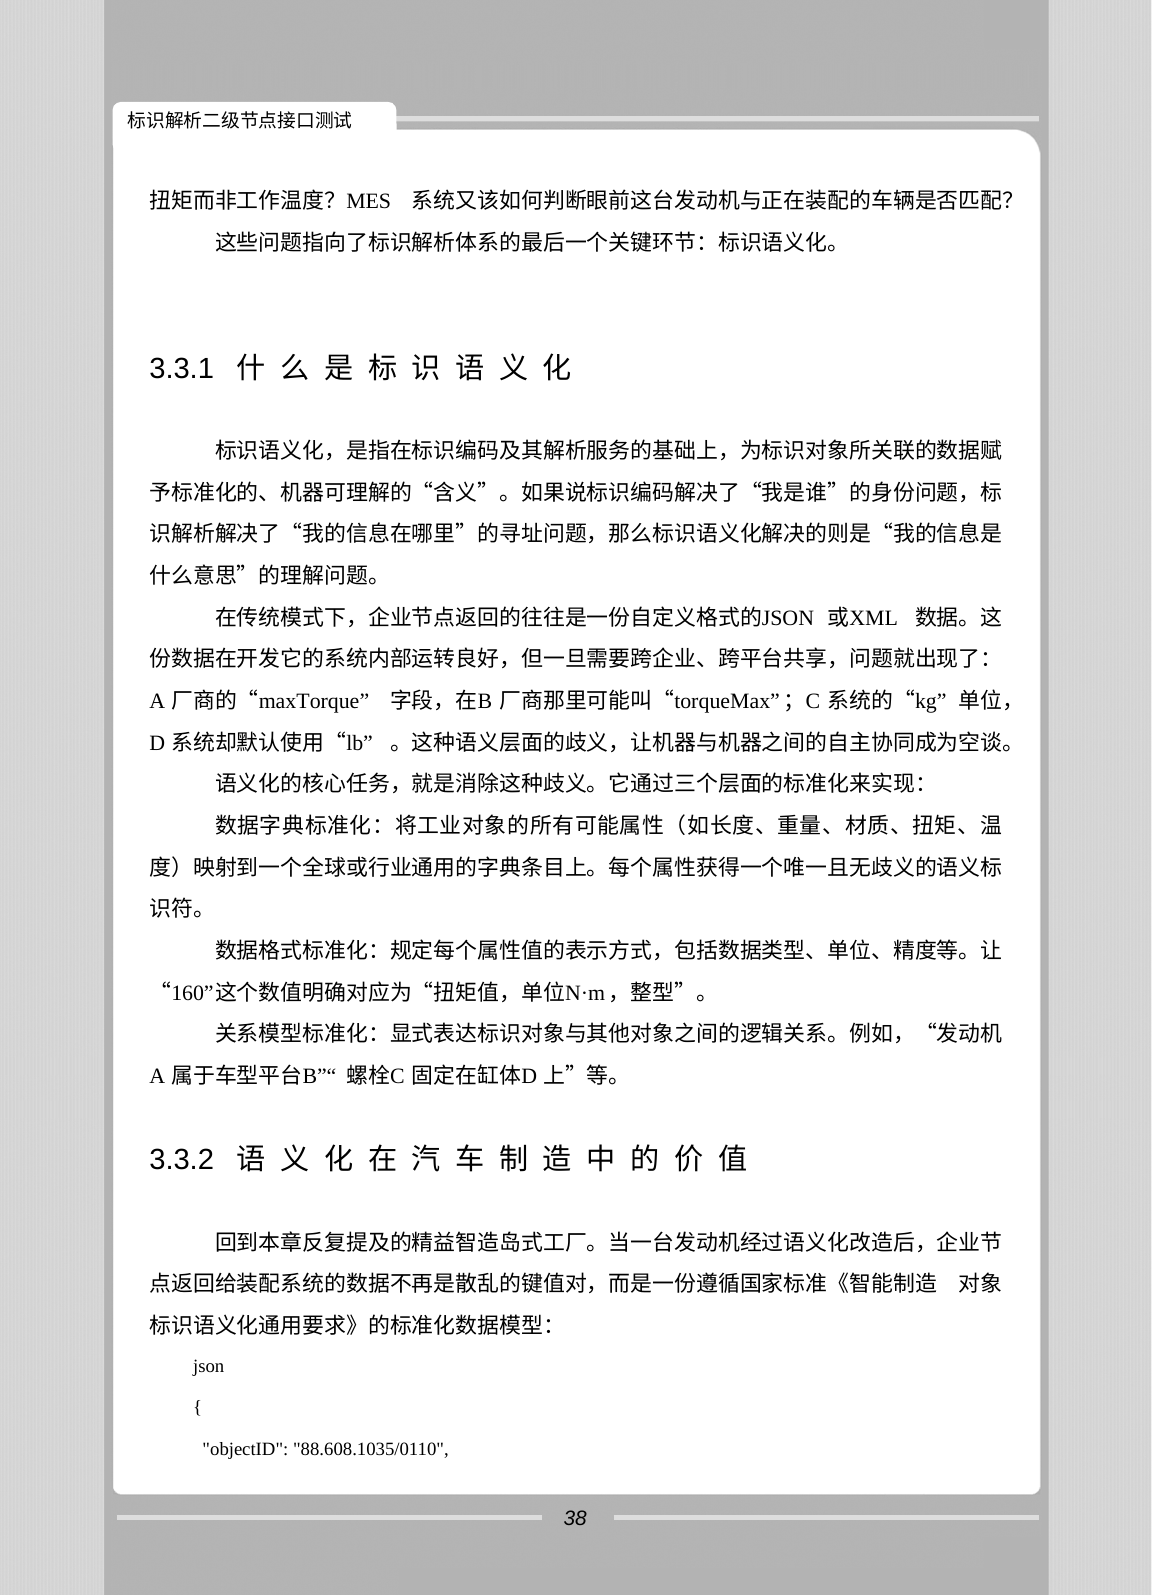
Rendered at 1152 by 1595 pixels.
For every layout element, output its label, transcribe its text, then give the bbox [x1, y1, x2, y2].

text 回到本章反复提及的精益智造岛式工厂。当一台发动机经过语义化改造后，企业节点返回给装配系统的数据不再是散乱的键值对，而是一份遵循国家标准《智能制造 对象标识语义化通用要求》的标准化数据模型： [149, 1219, 1002, 1344]
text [149, 178, 1002, 219]
text "objectID": "88.608.1035/0110", [149, 1428, 1002, 1469]
text 这些问题指向了标识解析体系的最后一个关键环节：标识语义化。 [149, 219, 1002, 261]
subtitle 3.3.1 什么是标识语义化 [149, 324, 1002, 407]
text 语义化的核心任务，就是消除这种歧义。它通过三个层面的标准化来实现： [149, 761, 1002, 803]
text 数据格式标准化：规定每个属性值的表示方式，包括数据类型、单位、精度等。让“160”这个数值明确对应为“扭矩值，单位N·m，整型”。 [149, 928, 1002, 1011]
picture [0, 0, 1152, 1595]
text 标识语义化，是指在标识编码及其解析服务的基础上，为标识对象所关联的数据赋予标准化的、机器可理解的“含义”。如果说标识编码解决了“我是谁”的身份问题，标识解析解决了“我的信息在哪里”的寻址问题，那么标识语义化解决的则是“我的信息是什么意思”的理解问题。 [149, 428, 1002, 594]
text 数据字典标准化：将工业对象的所有可能属性（如长度、重量、材质、扭矩、温度）映射到一个全球或行业通用的字典条目上。每个属性获得一个唯一且无歧义的语义标识符。 [149, 803, 1002, 928]
text 在传统模式下，企业节点返回的往往是一份自定义格式的JSON或XML数据。这份数据在开发它的系统内部运转良好，但一旦需要跨企业、跨平台共享，问题就出现了：A厂商的“maxTorque”字段，在B厂商那里可能叫“torqueMax”；C系统的“kg”单位，D系统却默认使用“lb”。这种语义层面的歧义，让机器与机器之间的自主协同成为空谈。 [149, 594, 1002, 761]
text 关系模型标准化：显式表达标识对象与其他对象之间的逻辑关系。例如，“发动机A属于车型平台B”“螺栓C固定在缸体D上”等。 [149, 1011, 1002, 1094]
text { [149, 1386, 1002, 1428]
subtitle 3.3.2 语义化在汽车制造中的价值 [149, 1115, 1002, 1199]
text json [149, 1344, 1002, 1386]
